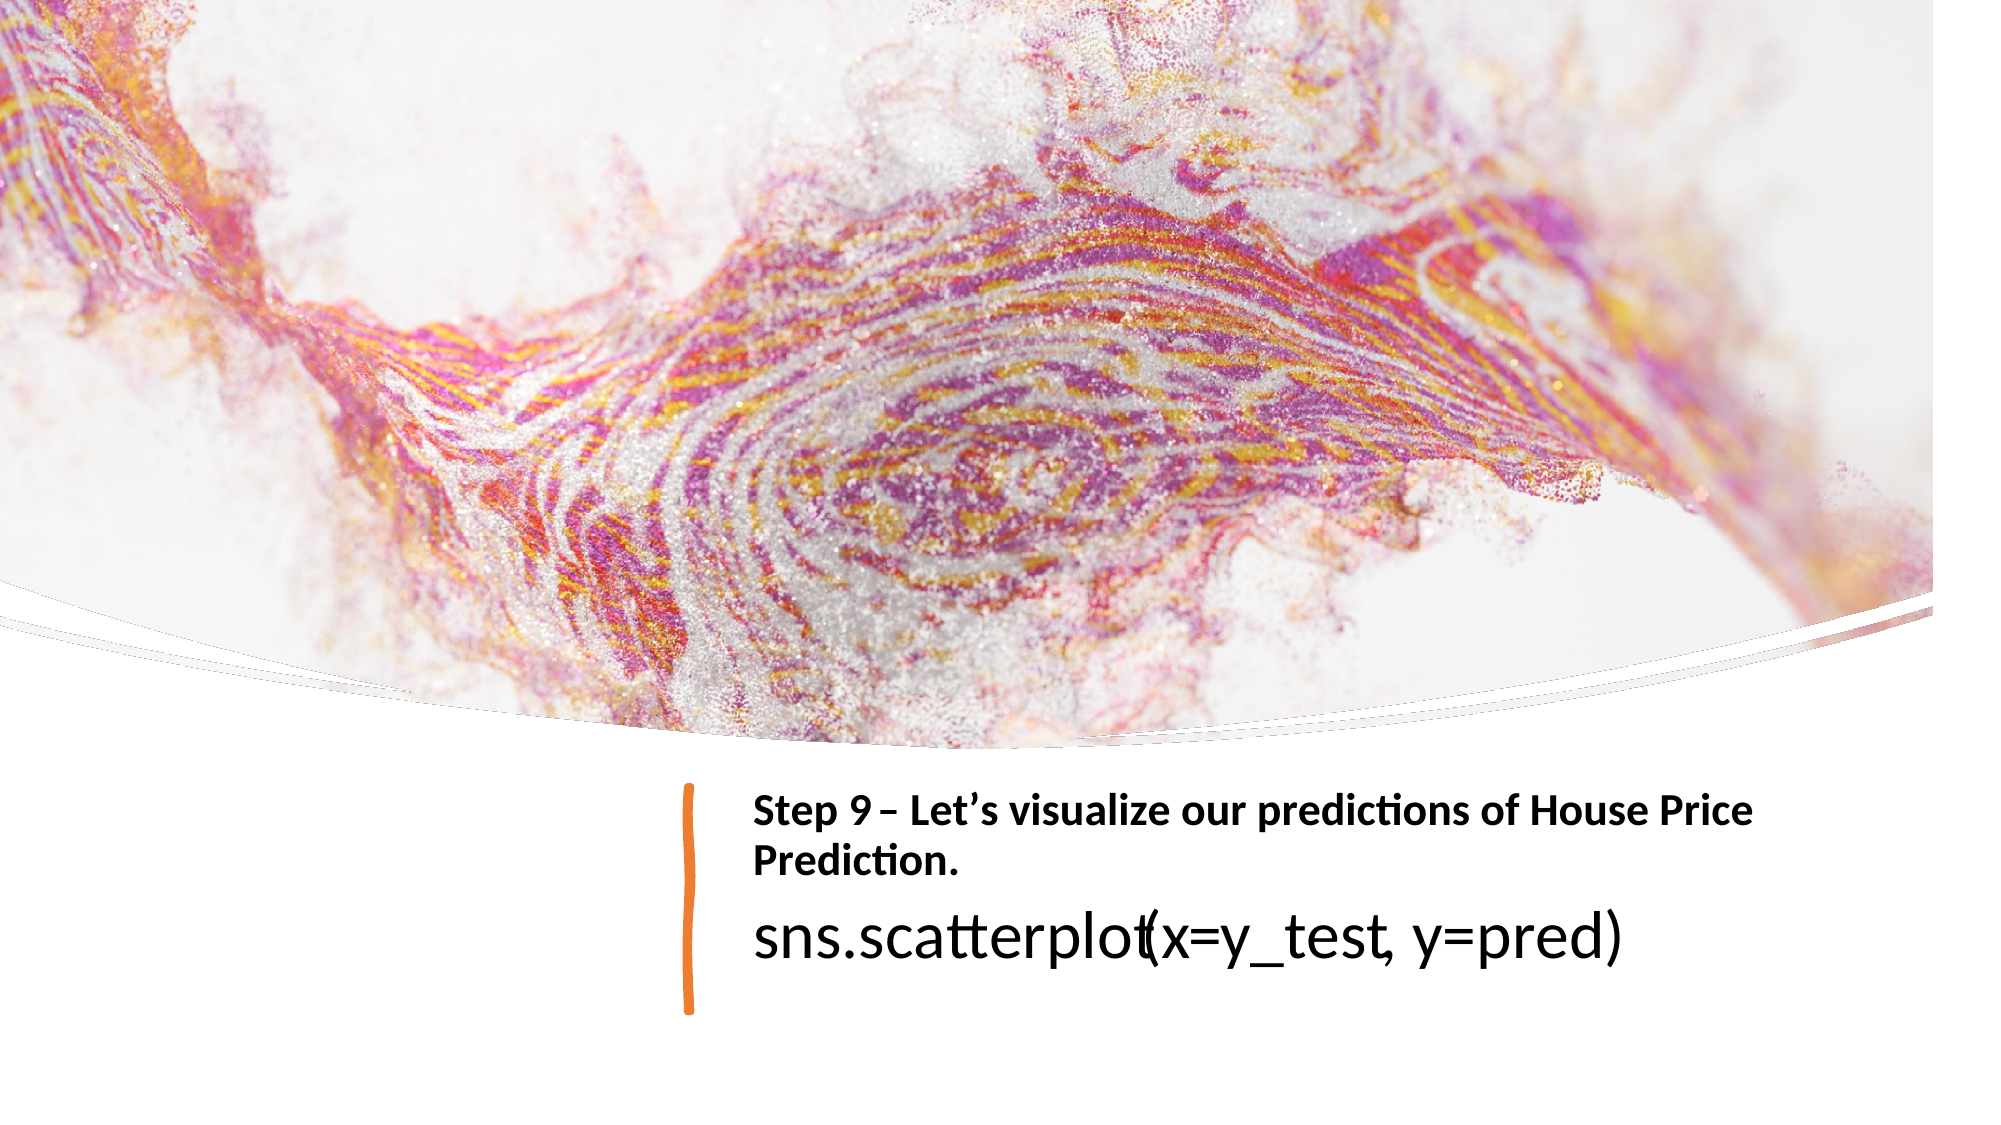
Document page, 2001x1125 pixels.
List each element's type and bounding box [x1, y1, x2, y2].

picture [0, 0, 1933, 749]
